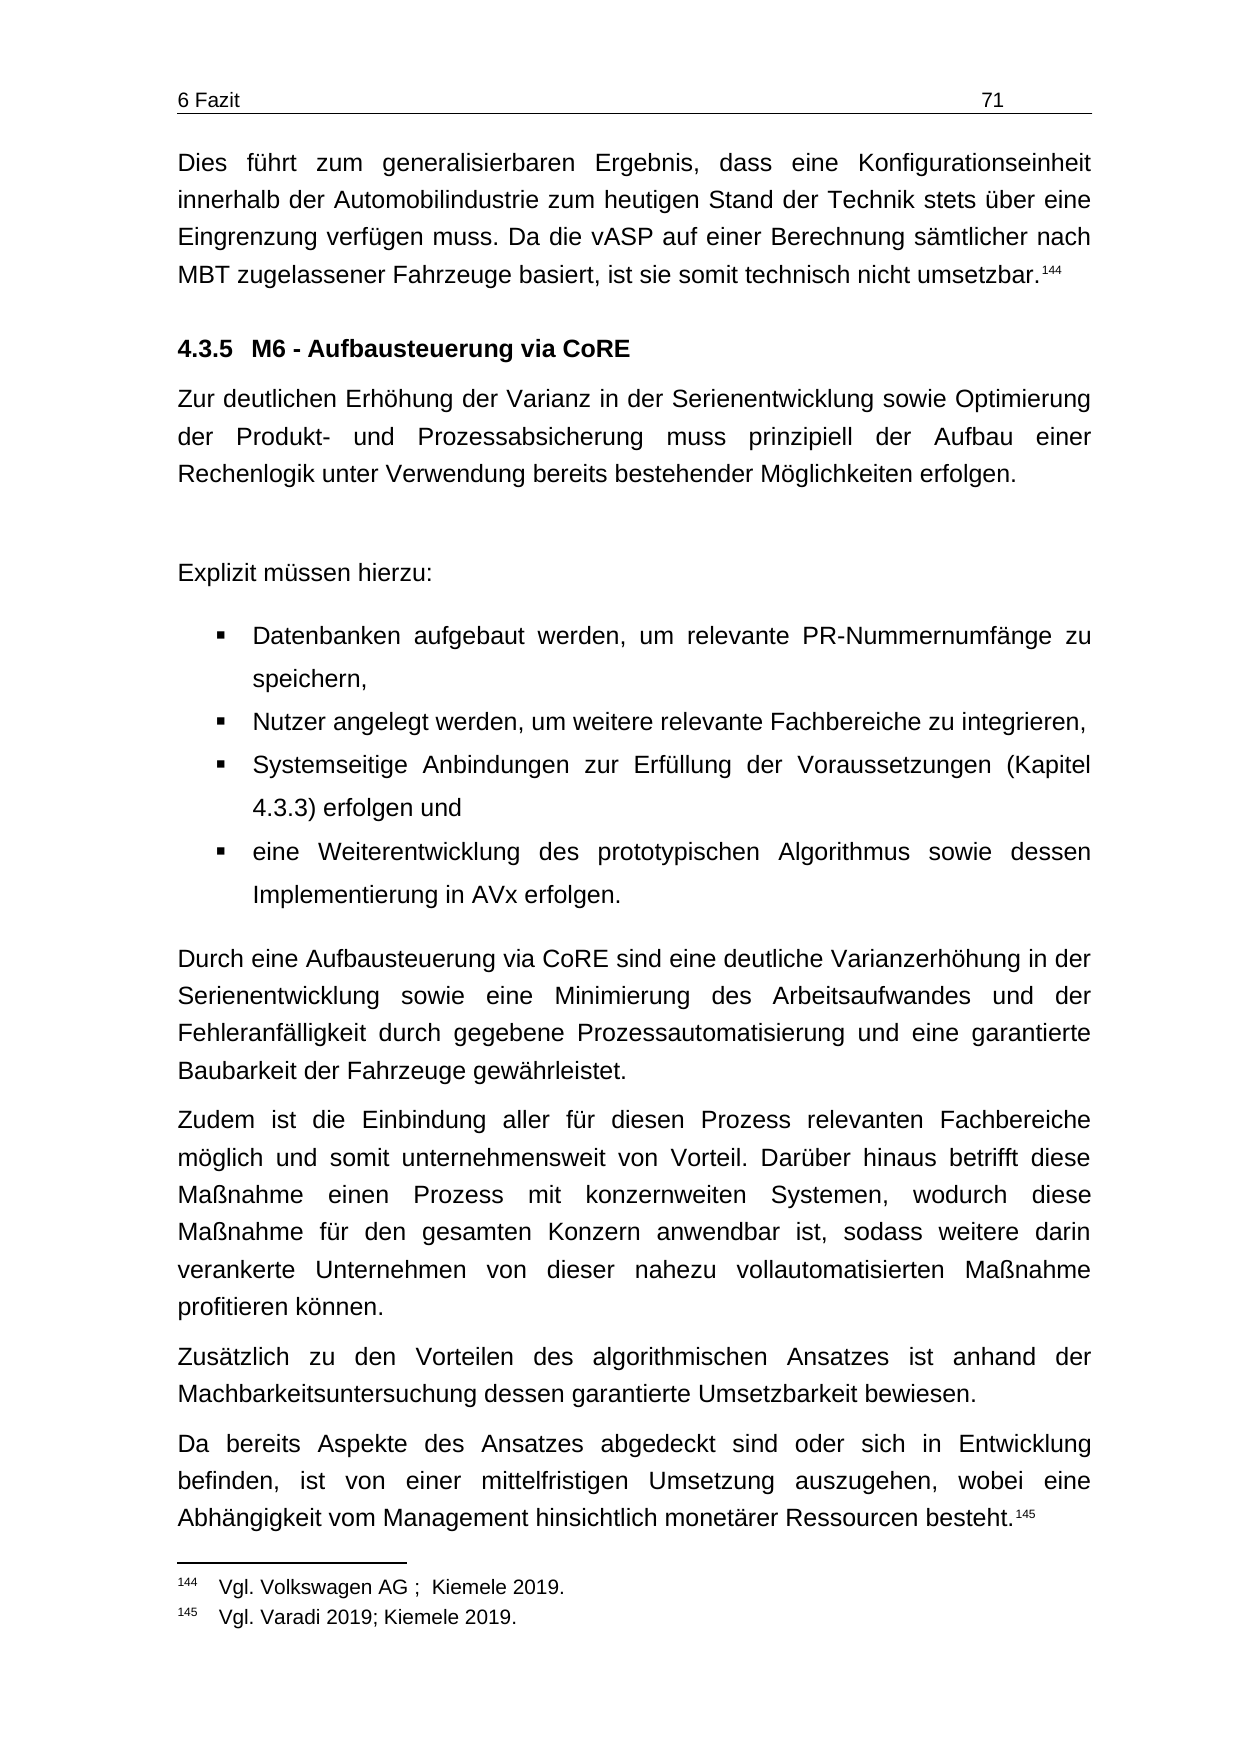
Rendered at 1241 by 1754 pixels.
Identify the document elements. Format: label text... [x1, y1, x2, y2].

text Explizit müssen hierzu: [177, 558, 1092, 587]
text Da bereits Aspekte des Ansatzes abgedeckt sind oder sich in Entwicklung befinden, ist von einer mittelfristigen Umsetzung auszugehen, wobei eine Abhängigkeit vom Management hinsichtlich monetärer Ressourcen besteht. [177, 1429, 1092, 1532]
text Durch eine Aufbausteuerung via CoRE sind eine deutliche Varianzerhöhung in der Serienentwicklung sowie eine Minimierung des Arbeitsaufwandes und der Fehleranfälligkeit durch gegebene Prozessautomatisierung und eine garantierte Baubarkeit der Fahrzeuge gewährleistet. [177, 944, 1092, 1084]
text Zusätzlich zu den Vorteilen des algorithmischen Ansatzes ist anhand der Machbarkeitsuntersuchung dessen garantierte Umsetzbarkeit bewiesen. [177, 1342, 1092, 1408]
text Dies führt zum generalisierbaren Ergebnis, dass eine Konfigurationseinheit innerhalb der Automobilindustrie zum heutigen Stand der Technik stets über eine Eingrenzung verfügen muss. Da die vASP auf einer Berechnung sämtlicher nach MBT zugelassener Fahrzeuge basiert, ist sie somit technisch nicht umsetzbar. [177, 148, 1092, 288]
text Zudem ist die Einbindung aller für diesen Prozess relevanten Fachbereiche möglich und somit unternehmensweit von Vorteil. Darüber hinaus betrifft diese Maßnahme einen Prozess mit konzernweiten Systemen, wodurch diese Maßnahme für den gesamten Konzern anwendbar ist, sodass weitere darin verankerte Unternehmen von dieser nahezu vollautomatisierten Maßnahme profitieren können. [177, 1105, 1092, 1321]
list Datenbanken aufgebaut werden, um relevante PR-Nummernumfänge zu speichern, [215, 621, 1092, 693]
text Zur deutlichen Erhöhung der Varianz in der Serienentwicklung sowie Optimierung der Produkt- und Prozessabsicherung muss prinzipiell der Aufbau einer Rechenlogik unter Verwendung bereits bestehender Möglichkeiten erfolgen. [177, 384, 1092, 487]
list eine Weiterentwicklung des prototypischen Algorithmus sowie dessen Implementierung in AVx erfolgen. [215, 837, 1092, 908]
subtitle M6 - Aufbausteuerung via CoRE [177, 334, 1092, 363]
list Systemseitige Anbindungen zur Erfüllung der Voraussetzungen (Kapitel 4.3.3) erfolgen und [215, 750, 1092, 822]
list Nutzer angelegt werden, um weitere relevante Fachbereiche zu integrieren, [215, 707, 1092, 736]
